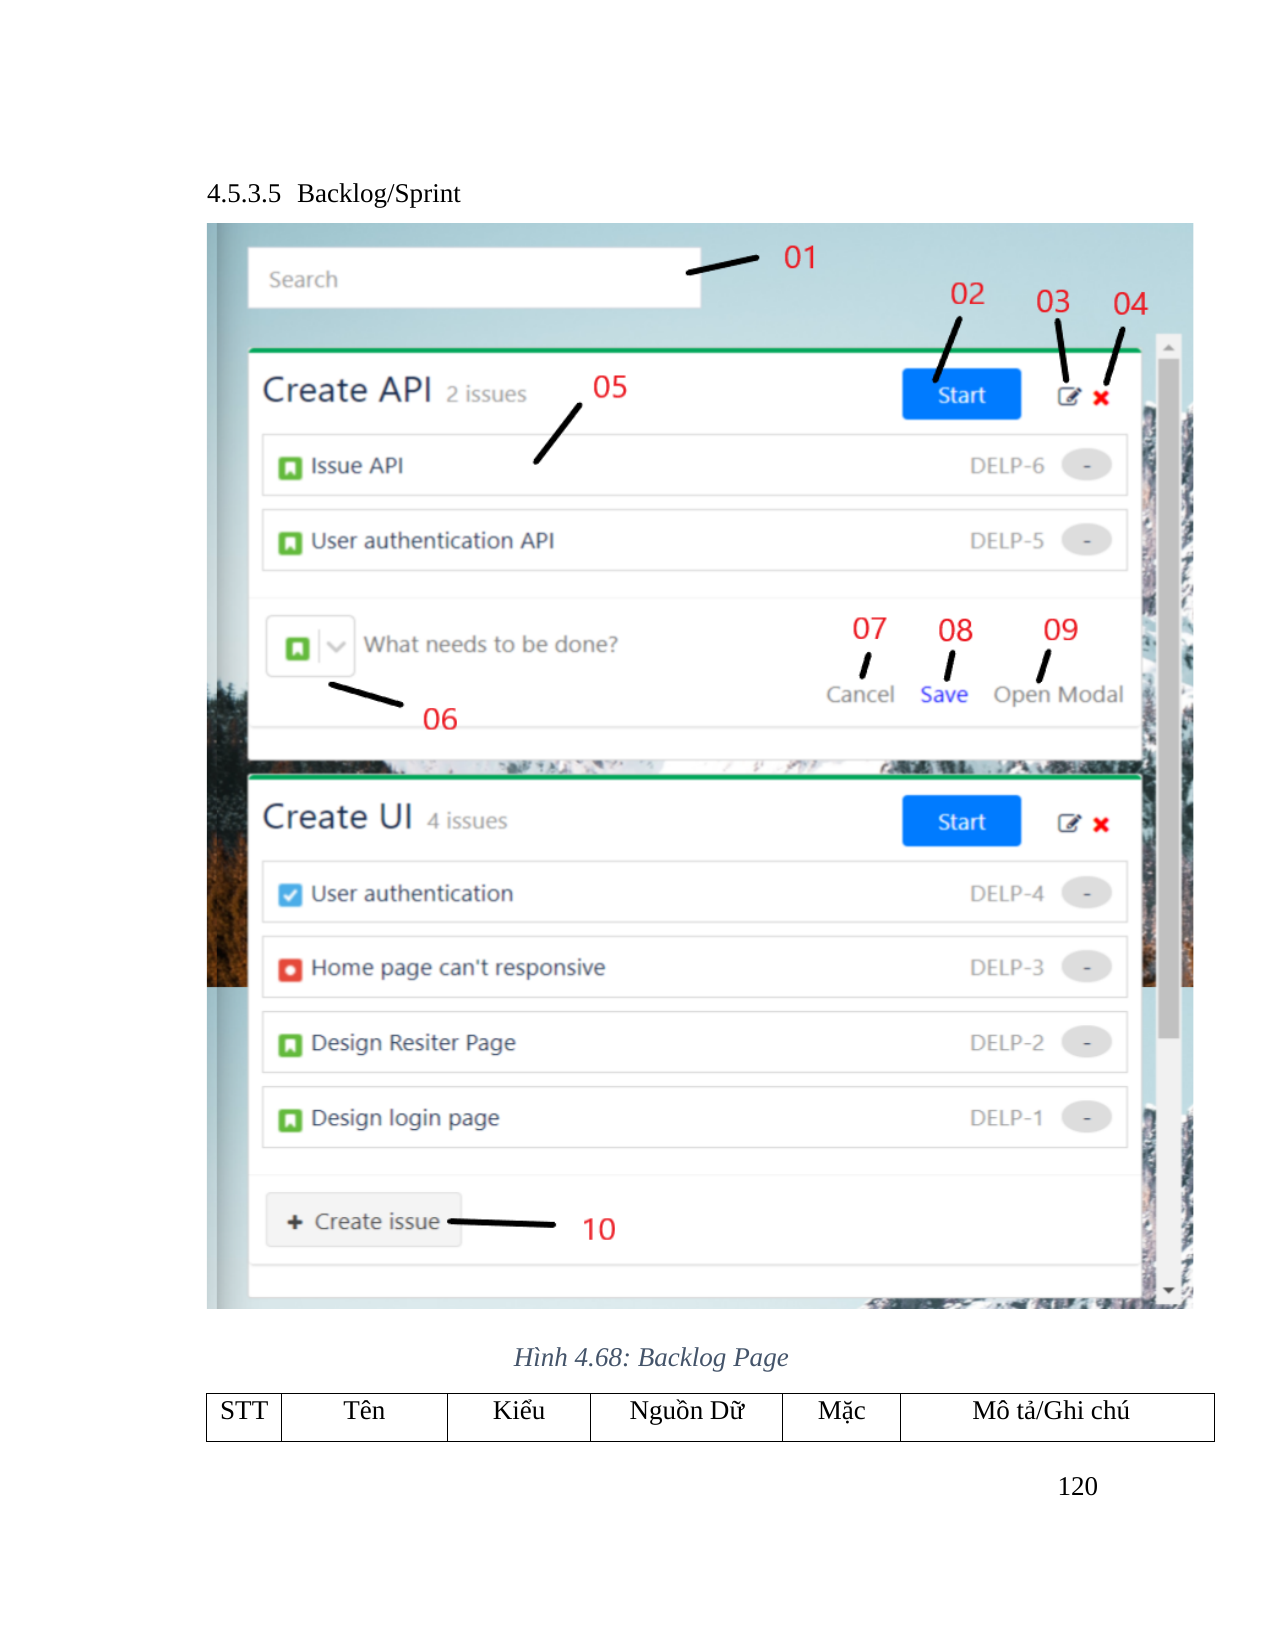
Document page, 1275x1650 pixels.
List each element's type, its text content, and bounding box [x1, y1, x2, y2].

table_header Tên [282, 1394, 447, 1441]
table_header Mô tả/Ghi chú [901, 1394, 1214, 1441]
subtitle Backlog/Sprint [207, 177, 1098, 208]
table_header Kiểu [448, 1394, 590, 1441]
table_header STT [207, 1394, 281, 1441]
picture [206, 223, 1194, 1309]
table_header Nguồn Dữ Liệu [591, 1394, 782, 1441]
table_header Mặc Định [783, 1394, 900, 1441]
